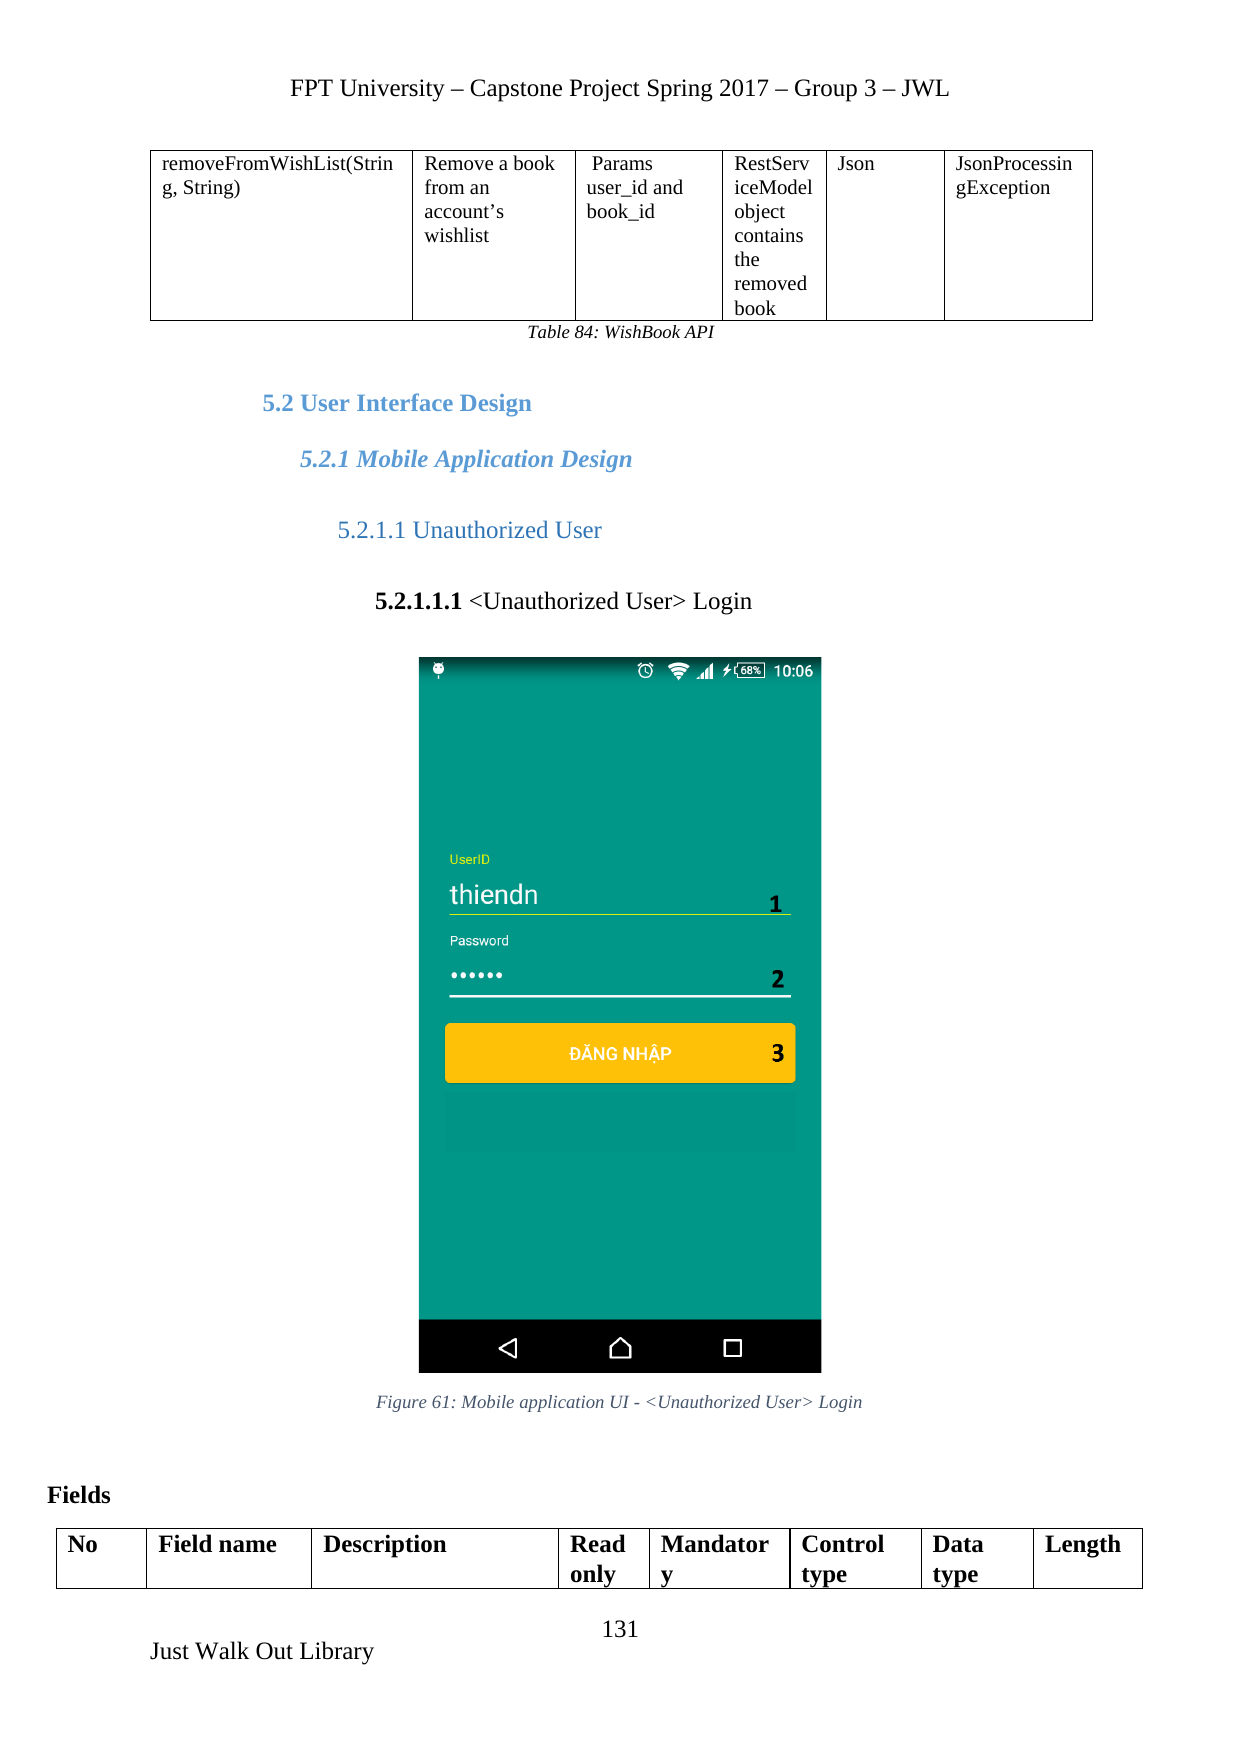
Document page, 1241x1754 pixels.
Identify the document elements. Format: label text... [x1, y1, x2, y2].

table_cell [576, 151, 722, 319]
subtitle Mobile Application Design [300, 444, 1090, 473]
subtitle User Interface Design [262, 388, 1090, 417]
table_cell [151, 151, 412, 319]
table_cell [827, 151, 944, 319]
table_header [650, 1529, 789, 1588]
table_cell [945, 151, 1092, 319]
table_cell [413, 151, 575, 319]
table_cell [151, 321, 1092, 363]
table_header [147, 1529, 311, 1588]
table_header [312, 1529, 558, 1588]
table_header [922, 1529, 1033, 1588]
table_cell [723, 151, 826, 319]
text Fields [47, 1481, 1090, 1509]
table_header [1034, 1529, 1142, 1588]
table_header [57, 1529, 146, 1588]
subtitle <Unauthorized User> Login [375, 586, 1090, 615]
text Figure 61: Mobile application UI - <Unauthorized User> Login [150, 1391, 1090, 1413]
subtitle Unauthorized User [337, 515, 1090, 544]
picture [418, 657, 822, 1373]
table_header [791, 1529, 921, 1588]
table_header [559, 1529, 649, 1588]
